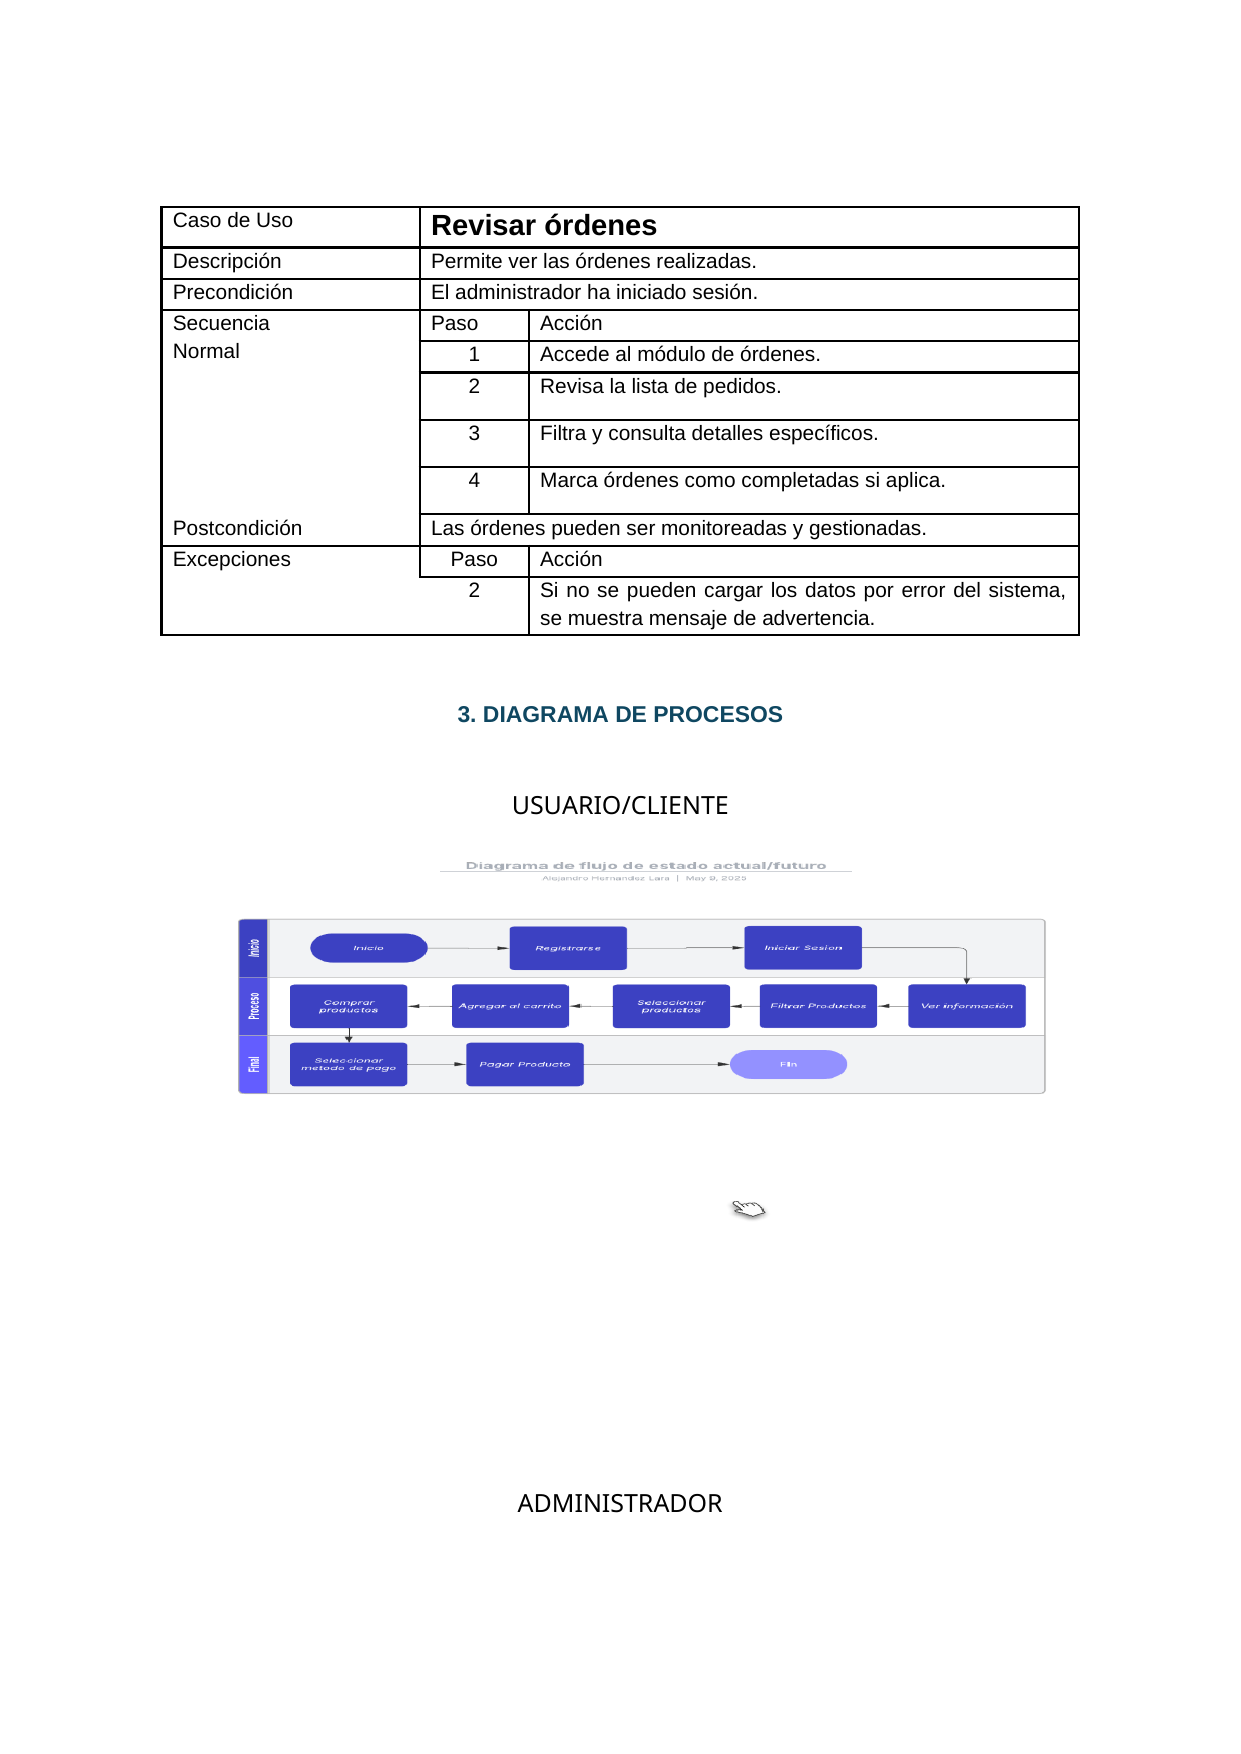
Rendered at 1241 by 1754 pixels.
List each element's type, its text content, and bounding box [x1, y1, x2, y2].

table_header Revisar órdenes [421, 208, 1078, 246]
picture [166, 843, 1074, 1239]
table_cell 2 [420, 578, 528, 634]
table_cell Revisa la lista de pedidos. [530, 374, 1078, 419]
table_cell 4 [421, 468, 528, 513]
table_cell El administrador ha iniciado sesión. [421, 280, 1078, 309]
table_cell Si no se pueden cargar los datos por error del sistema, se muestra mensaje de advertencia. [530, 578, 1078, 634]
table_cell Marca órdenes como completadas si aplica. [530, 468, 1078, 513]
table_cell Descripción [163, 249, 419, 278]
table_cell Acción [530, 311, 1078, 340]
table_cell Las órdenes pueden ser monitoreadas y gestionadas. [421, 515, 1078, 544]
subtitle 3. DIAGRAMA DE PROCESOS [112, 701, 1128, 727]
table_cell Paso [421, 311, 528, 340]
table_cell Permite ver las órdenes realizadas. [421, 249, 1078, 278]
text ADMINISTRADOR [112, 1485, 1128, 1519]
table_cell Postcondición [163, 513, 419, 544]
table_header Caso de Uso [163, 208, 419, 246]
table_cell Acción [530, 547, 1078, 576]
table_cell 2 [421, 374, 528, 419]
table_cell Excepciones [163, 547, 419, 634]
table_cell Accede al módulo de órdenes. [530, 342, 1078, 371]
table_cell Secuencia Normal [163, 311, 419, 513]
table_cell 1 [421, 342, 528, 371]
table_cell 3 [421, 421, 528, 466]
table_cell Precondición [163, 280, 419, 309]
table_cell Filtra y consulta detalles específicos. [530, 421, 1078, 466]
text USUARIO/CLIENTE [112, 787, 1128, 821]
table_cell Paso [421, 547, 528, 576]
